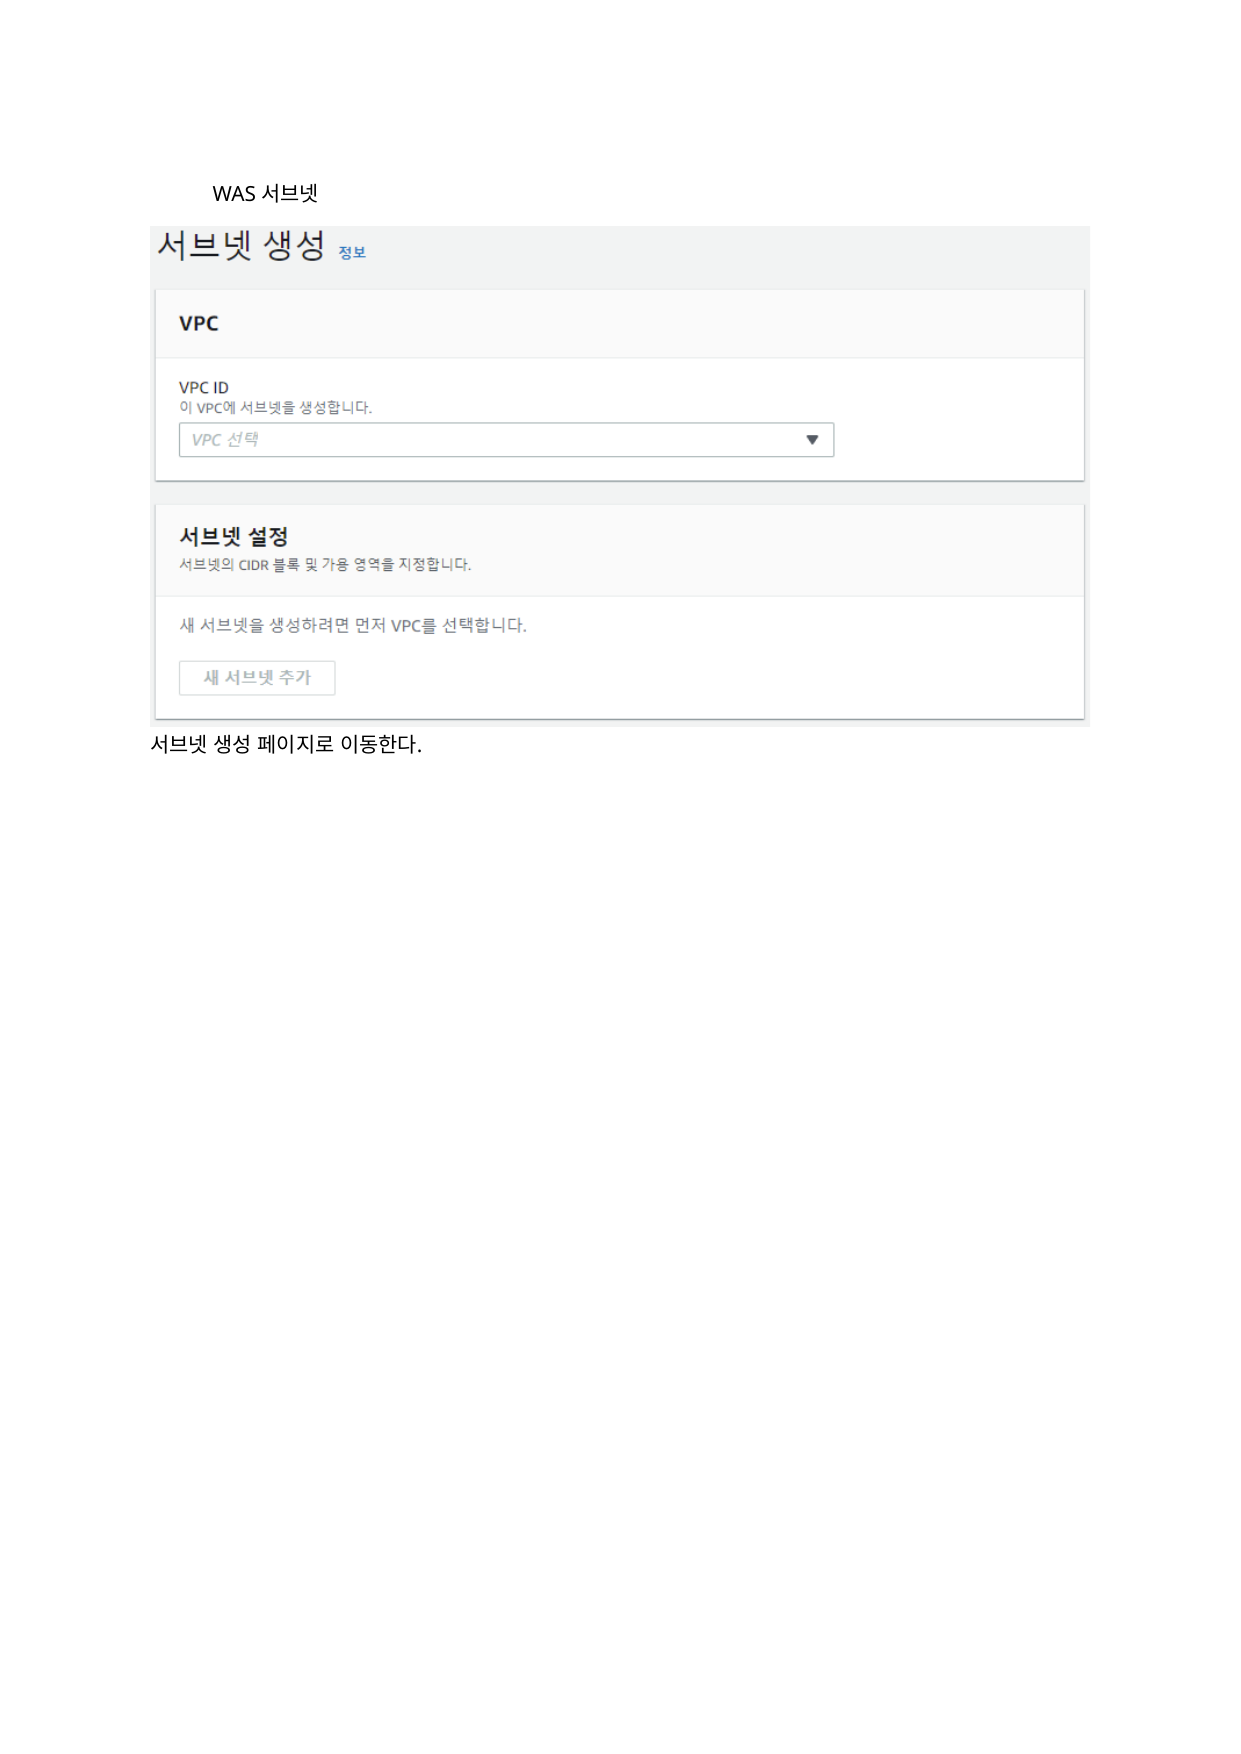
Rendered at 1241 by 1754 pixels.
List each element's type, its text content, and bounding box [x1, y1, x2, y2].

subtitle WAS 서브넷 [212, 177, 1090, 207]
picture [150, 226, 1091, 727]
text 서브넷 생성 페이지로 이동한다. [150, 727, 1090, 759]
